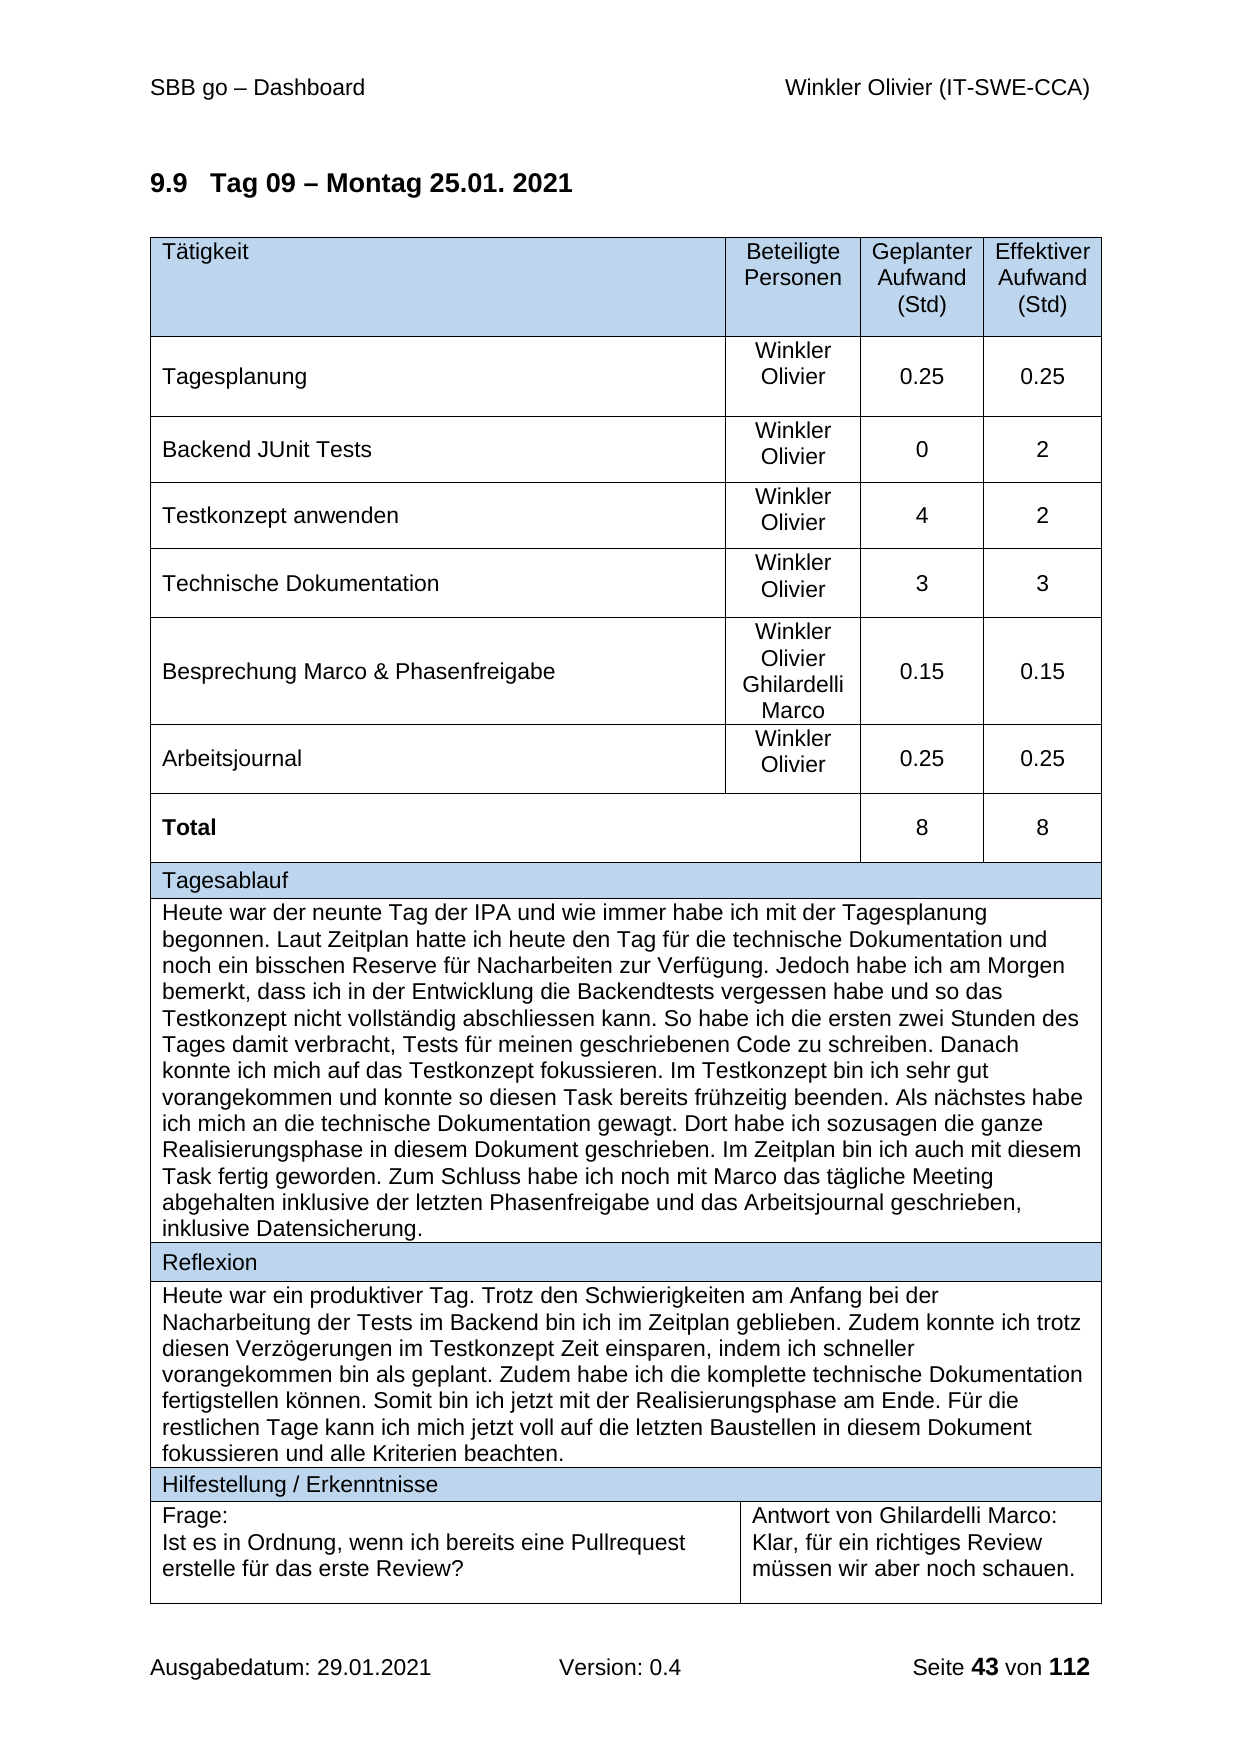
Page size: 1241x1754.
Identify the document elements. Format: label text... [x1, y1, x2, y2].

table_cell Winkler Olivier [726, 337, 860, 416]
table_cell 3 [861, 549, 983, 617]
table_cell Arbeitsjournal [151, 725, 725, 793]
table_header Effektiver Aufwand (Std) [984, 238, 1101, 336]
table_cell Technische Dokumentation [151, 549, 725, 617]
table_cell Testkonzept anwenden [151, 483, 725, 548]
table_cell 8 [861, 794, 983, 862]
table_header Beteiligte Personen [726, 238, 860, 336]
table_cell Besprechung Marco & Phasenfreigabe [151, 618, 725, 724]
table_cell Reflexion [151, 1243, 1101, 1281]
table_cell 2 [984, 483, 1101, 548]
table_cell Backend JUnit Tests [151, 417, 725, 482]
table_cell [741, 1502, 1101, 1603]
table_cell Winkler Olivier [726, 549, 860, 617]
table_cell Total [151, 794, 860, 862]
table_cell Tagesplanung [151, 337, 725, 416]
table_header Tätigkeit [151, 238, 725, 336]
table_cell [151, 1502, 740, 1603]
table_cell Winkler Olivier [726, 483, 860, 548]
table_cell 0.15 [984, 618, 1101, 724]
table_cell Tagesablauf [151, 863, 1101, 898]
table_cell 2 [984, 417, 1101, 482]
table_cell 0.25 [984, 725, 1101, 793]
table_cell 0.25 [861, 337, 983, 416]
table_cell Heute war der neunte Tag der IPA und wie immer habe ich mit der Tagesplanung begonnen. Laut Zeitplan hatte ich heute den Tag für die technische Dokumentation und noch ein bisschen Reserve für Nacharbeiten zur Verfügung. Jedoch habe ich am Morgen bemerkt, dass ich in der Entwicklung die Backendtests vergessen habe und so das Testkonzept nicht vollständig abschliessen kann. So habe ich die ersten zwei Stunden des Tages damit verbracht, Tests für meinen geschriebenen Code zu schreiben. Danach konnte ich mich auf das Testkonzept fokussieren. Im Testkonzept bin ich sehr gut vorangekommen und konnte so diesen Task bereits frühzeitig beenden. Als nächstes habe ich mich an die technische Dokumentation gewagt. Dort habe ich sozusagen die ganze Realisierungsphase in diesem Dokument geschrieben. Im Zeitplan bin ich auch mit diesem Task fertig geworden. Zum Schluss habe ich noch mit Marco das tägliche Meeting abgehalten inklusive der letzten Phasenfreigabe und das Arbeitsjournal geschrieben, inklusive Datensicherung. [151, 899, 1101, 1242]
table_cell Winkler Olivier Ghilardelli Marco [726, 618, 860, 724]
subtitle Tag 09 – Montag 25.01. 2021 [150, 167, 1090, 198]
table_header Geplanter Aufwand (Std) [861, 238, 983, 336]
table_cell 8 [984, 794, 1101, 862]
table_cell 0.25 [984, 337, 1101, 416]
table_cell 3 [984, 549, 1101, 617]
table_cell 4 [861, 483, 983, 548]
table_cell Winkler Olivier [726, 417, 860, 482]
table_cell 0.15 [861, 618, 983, 724]
table_cell Hilfestellung / Erkenntnisse [151, 1468, 1101, 1501]
table_cell 0.25 [861, 725, 983, 793]
table_cell Winkler Olivier [726, 725, 860, 793]
table_cell 0 [861, 417, 983, 482]
table_cell Heute war ein produktiver Tag. Trotz den Schwierigkeiten am Anfang bei der Nacharbeitung der Tests im Backend bin ich im Zeitplan geblieben. Zudem konnte ich trotz diesen Verzögerungen im Testkonzept Zeit einsparen, indem ich schneller vorangekommen bin als geplant. Zudem habe ich die komplette technische Dokumentation fertigstellen können. Somit bin ich jetzt mit der Realisierungsphase am Ende. Für die restlichen Tage kann ich mich jetzt voll auf die letzten Baustellen in diesem Dokument fokussieren und alle Kriterien beachten. [151, 1282, 1101, 1467]
